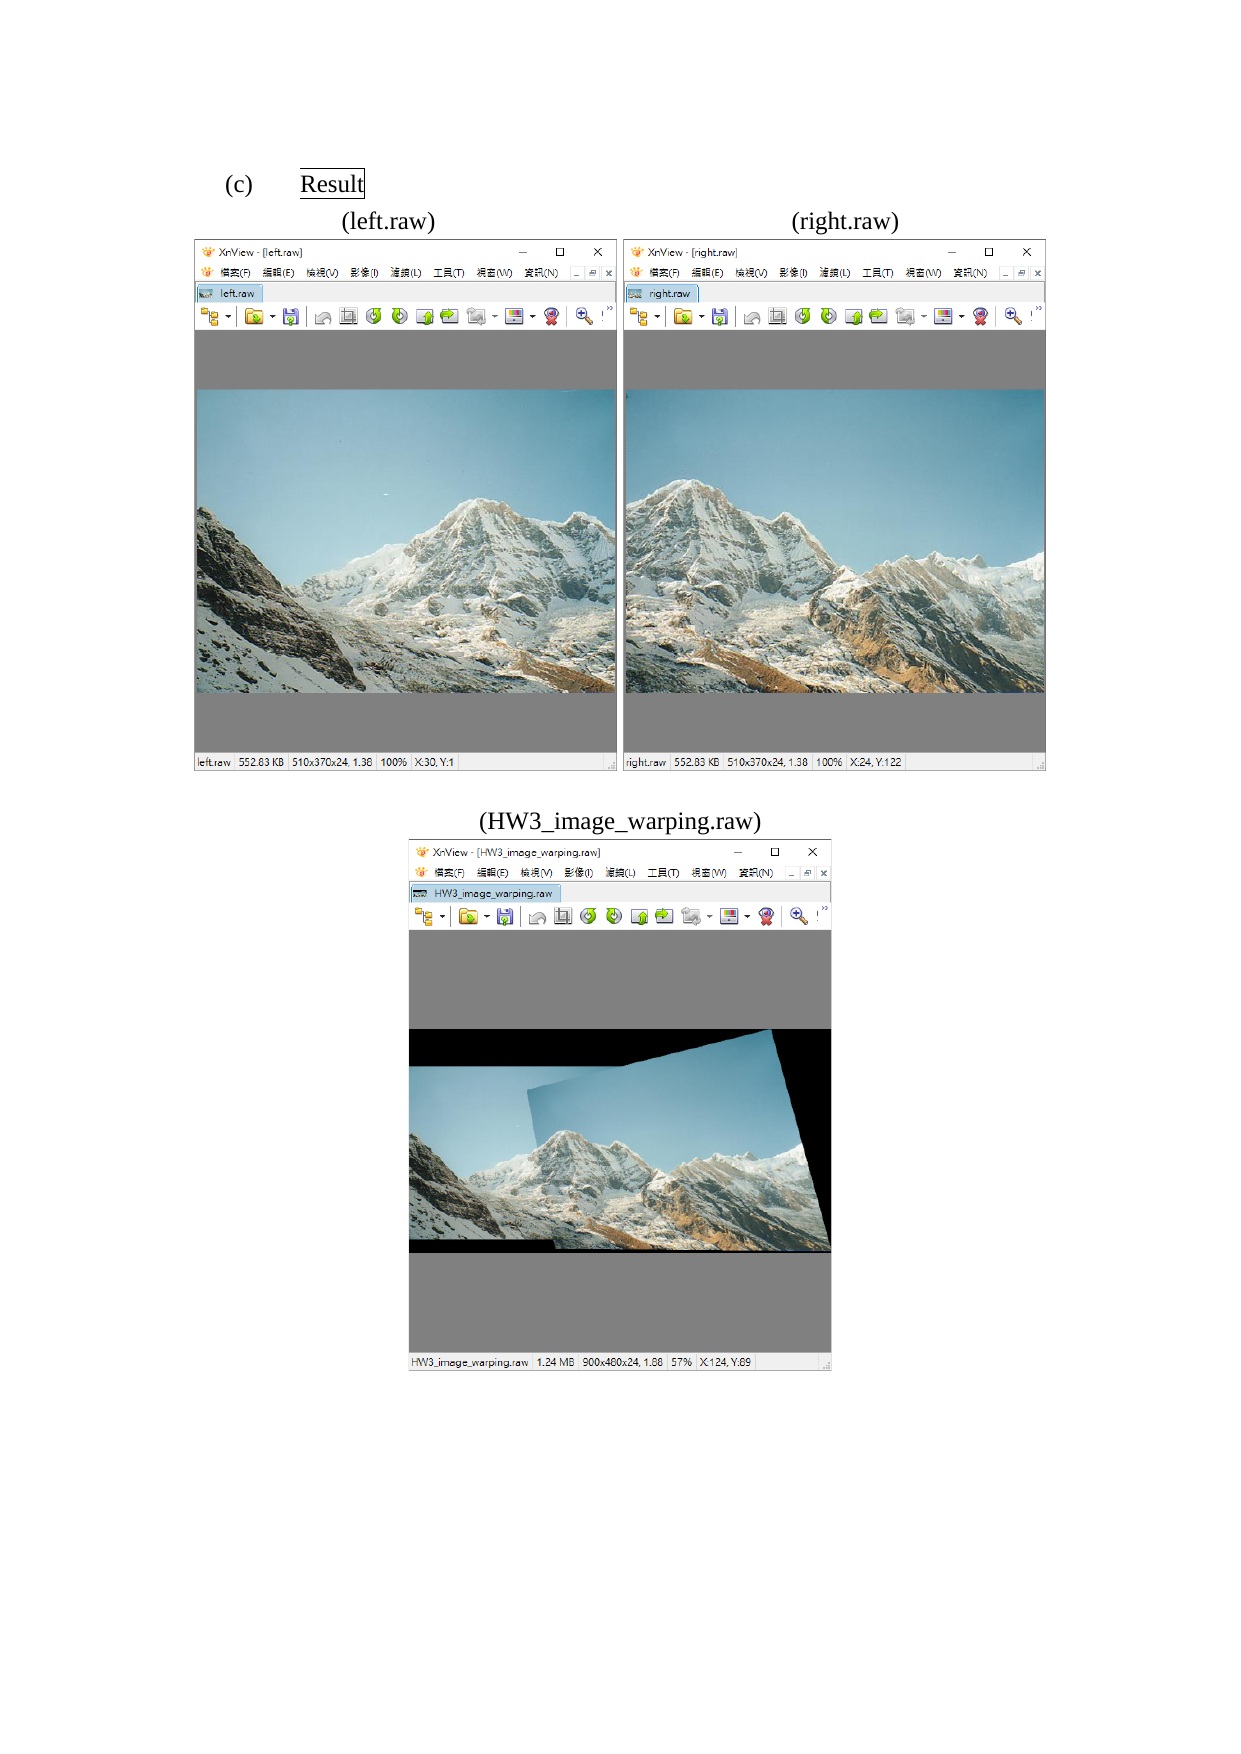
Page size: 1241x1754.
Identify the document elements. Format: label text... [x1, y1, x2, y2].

picture [408, 839, 832, 1371]
text (HW3_image_warping.raw) [187, 802, 1053, 839]
picture [194, 239, 617, 771]
list Result [225, 164, 1053, 202]
text (left.raw) (right.raw) [187, 202, 1053, 239]
picture [623, 239, 1046, 771]
